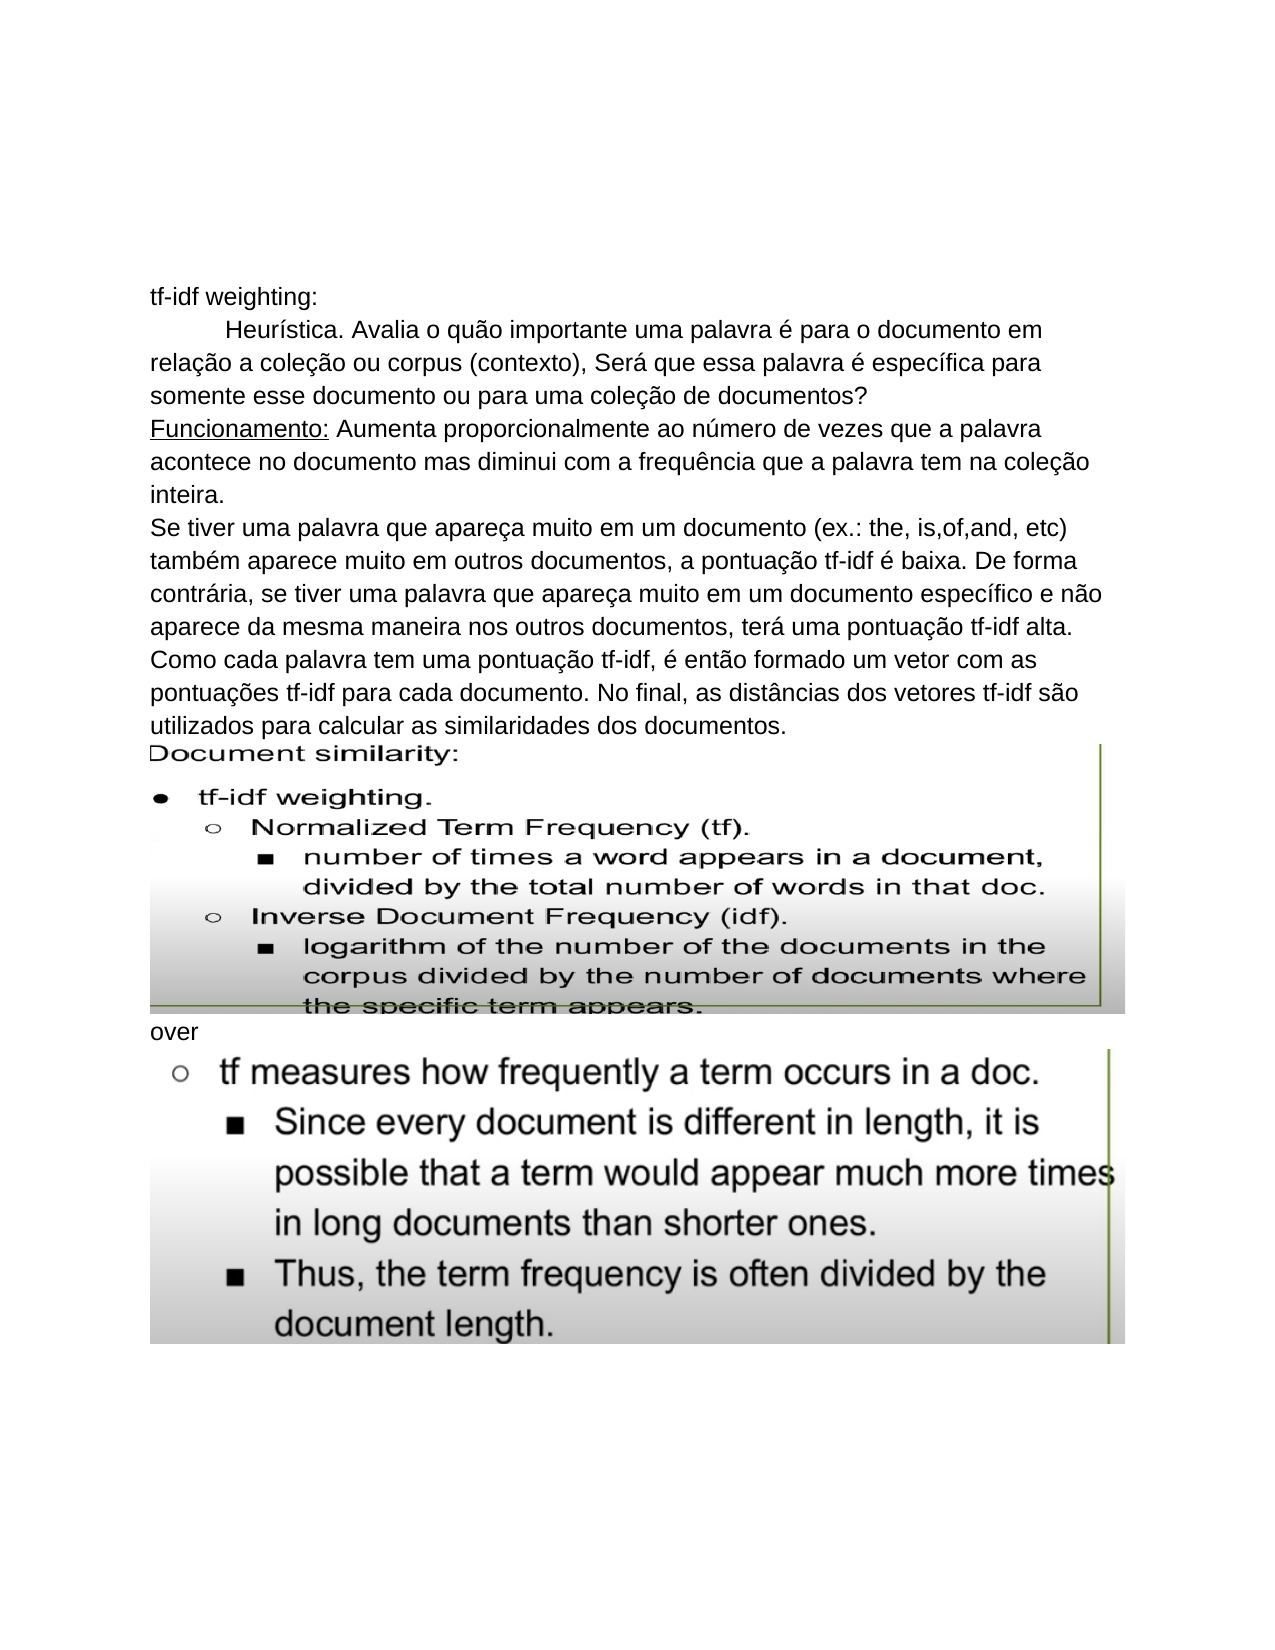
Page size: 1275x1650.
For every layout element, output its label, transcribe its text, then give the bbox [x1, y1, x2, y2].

picture [150, 744, 1125, 1014]
text Funcionamento: Aumenta proporcionalmente ao número de vezes que a palavra acontece no documento mas diminui com a frequência que a palavra tem na coleção inteira. [150, 414, 1125, 509]
text over [150, 1017, 1125, 1049]
text Se tiver uma palavra que apareça muito em um documento (ex.: the, is,of,and, etc) também aparece muito em outros documentos, a pontuação tf-idf é baixa. De forma contrária, se tiver uma palavra que apareça muito em um documento específico e não aparece da mesma maneira nos outros documentos, terá uma pontuação tf-idf alta. [150, 513, 1125, 641]
text Heurística. Avalia o quão importante uma palavra é para o documento em relação a coleção ou corpus (contexto), Será que essa palavra é específica para somente esse documento ou para uma coleção de documentos? [150, 315, 1125, 410]
text tf-idf weighting: [150, 282, 1125, 311]
text Como cada palavra tem uma pontuação tf-idf, é então formado um vetor com as pontuações tf-idf para cada documento. No final, as distâncias dos vetores tf-idf são utilizados para calcular as similaridades dos documentos. [150, 645, 1125, 740]
picture [150, 1049, 1125, 1344]
